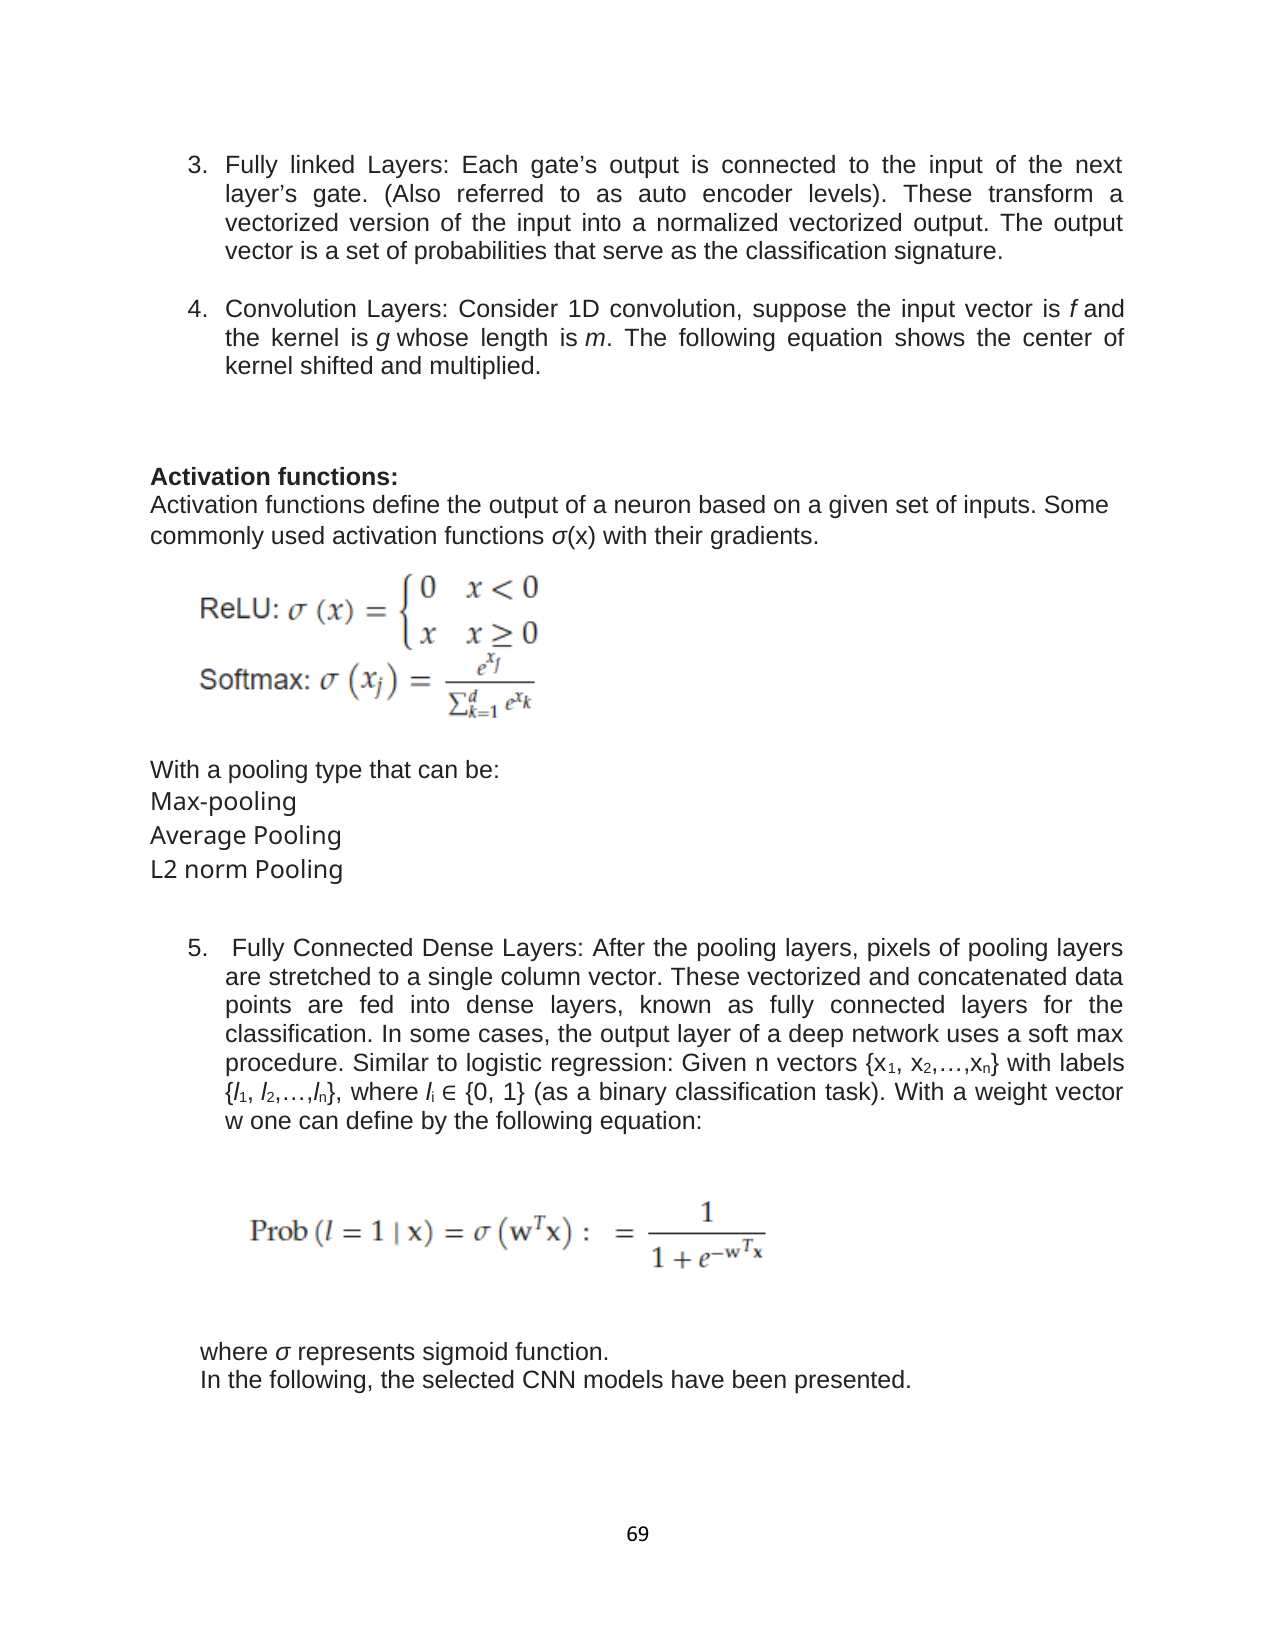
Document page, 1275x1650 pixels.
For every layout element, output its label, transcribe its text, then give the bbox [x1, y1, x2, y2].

text Activation functions define the output of a neuron based on a given set of inputs. Some commonly used activation functions σ(x) with their gradients. [150, 490, 1125, 550]
text Max-pooling [150, 784, 1125, 818]
list Fully Connected Dense Layers: After the pooling layers, pixels of pooling layers are stretched to a single column vector. These vectorized and concatenated data points are fed into dense layers, known as fully connected layers for the classification. In some cases, the output layer of a deep network uses a soft max procedure. Similar to logistic regression: Given n vectors {x1, x2,…,xn} with labels {l1, l2,…,ln}, where li ∈ {0, 1} (as a binary classification task). With a weight vector w one can define by the following equation: [187, 933, 1125, 1134]
list Convolution Layers: Consider 1D convolution, suppose the input vector is f and the kernel is g whose length is m. The following equation shows the center of kernel shifted and multiplied. [187, 294, 1125, 380]
text In the following, the selected CNN models have been presented. [150, 1366, 1125, 1394]
picture [150, 1153, 833, 1305]
list Fully linked Layers: Each gate’s output is connected to the input of the next layer’s gate. (Also referred to as auto encoder levels). These transform a vectorized version of the input into a normalized vectorized output. The output vector is a set of probabilities that serve as the classification signature. [187, 150, 1125, 265]
text With a pooling type that can be: [150, 755, 1125, 784]
text L2 norm Pooling [150, 852, 1125, 886]
text Activation functions: [150, 461, 1125, 490]
text Average Pooling [150, 818, 1125, 852]
text where σ represents sigmoid function. [150, 1337, 1125, 1366]
picture [150, 568, 599, 737]
